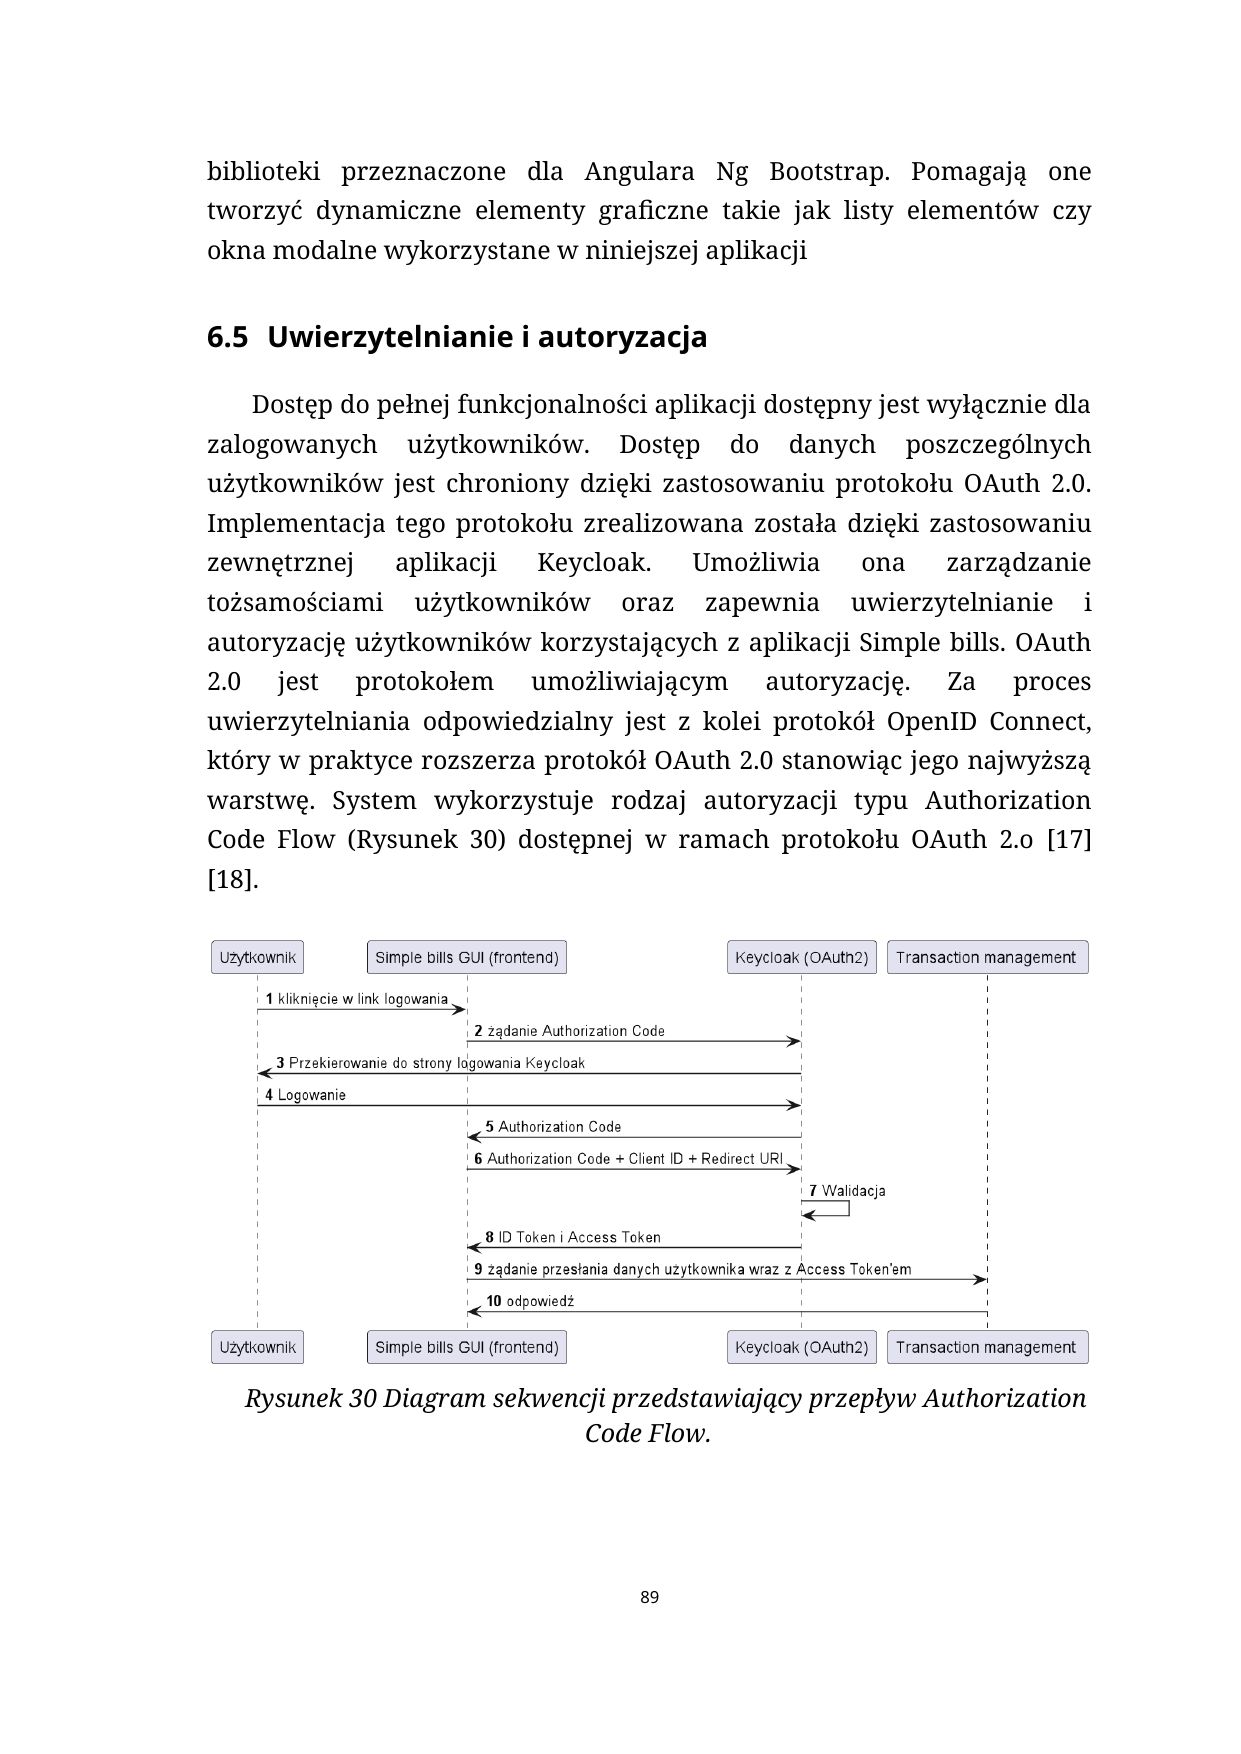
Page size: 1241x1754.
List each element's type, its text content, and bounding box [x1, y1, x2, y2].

picture [206, 935, 1093, 1369]
subtitle Uwierzytelnianie i autoryzacja [207, 316, 1092, 356]
text Dostęp do pełnej funkcjonalności aplikacji dostępny jest wyłącznie dla zalogowanych użytkowników. Dostęp do danych poszczególnych użytkowników jest chroniony dzięki zastosowaniu protokołu OAuth 2.0. Implementacja tego protokołu zrealizowana została dzięki zastosowaniu zewnętrznej aplikacji Keycloak. Umożliwia ona zarządzanie tożsamościami użytkowników oraz zapewnia uwierzytelnianie i autoryzację użytkowników korzystających z aplikacji Simple bills. OAuth 2.0 jest protokołem umożliwiającym autoryzację. Za proces uwierzytelniania odpowiedzialny jest z kolei protokół OpenID Connect, który w praktyce rozszerza protokół OAuth 2.0 stanowiąc jego najwyższą warstwę. System wykorzystuje rodzaj autoryzacji typu Authorization Code Flow (Rysunek 30) dostępnej w ramach protokołu OAuth 2.o . [207, 381, 1092, 896]
